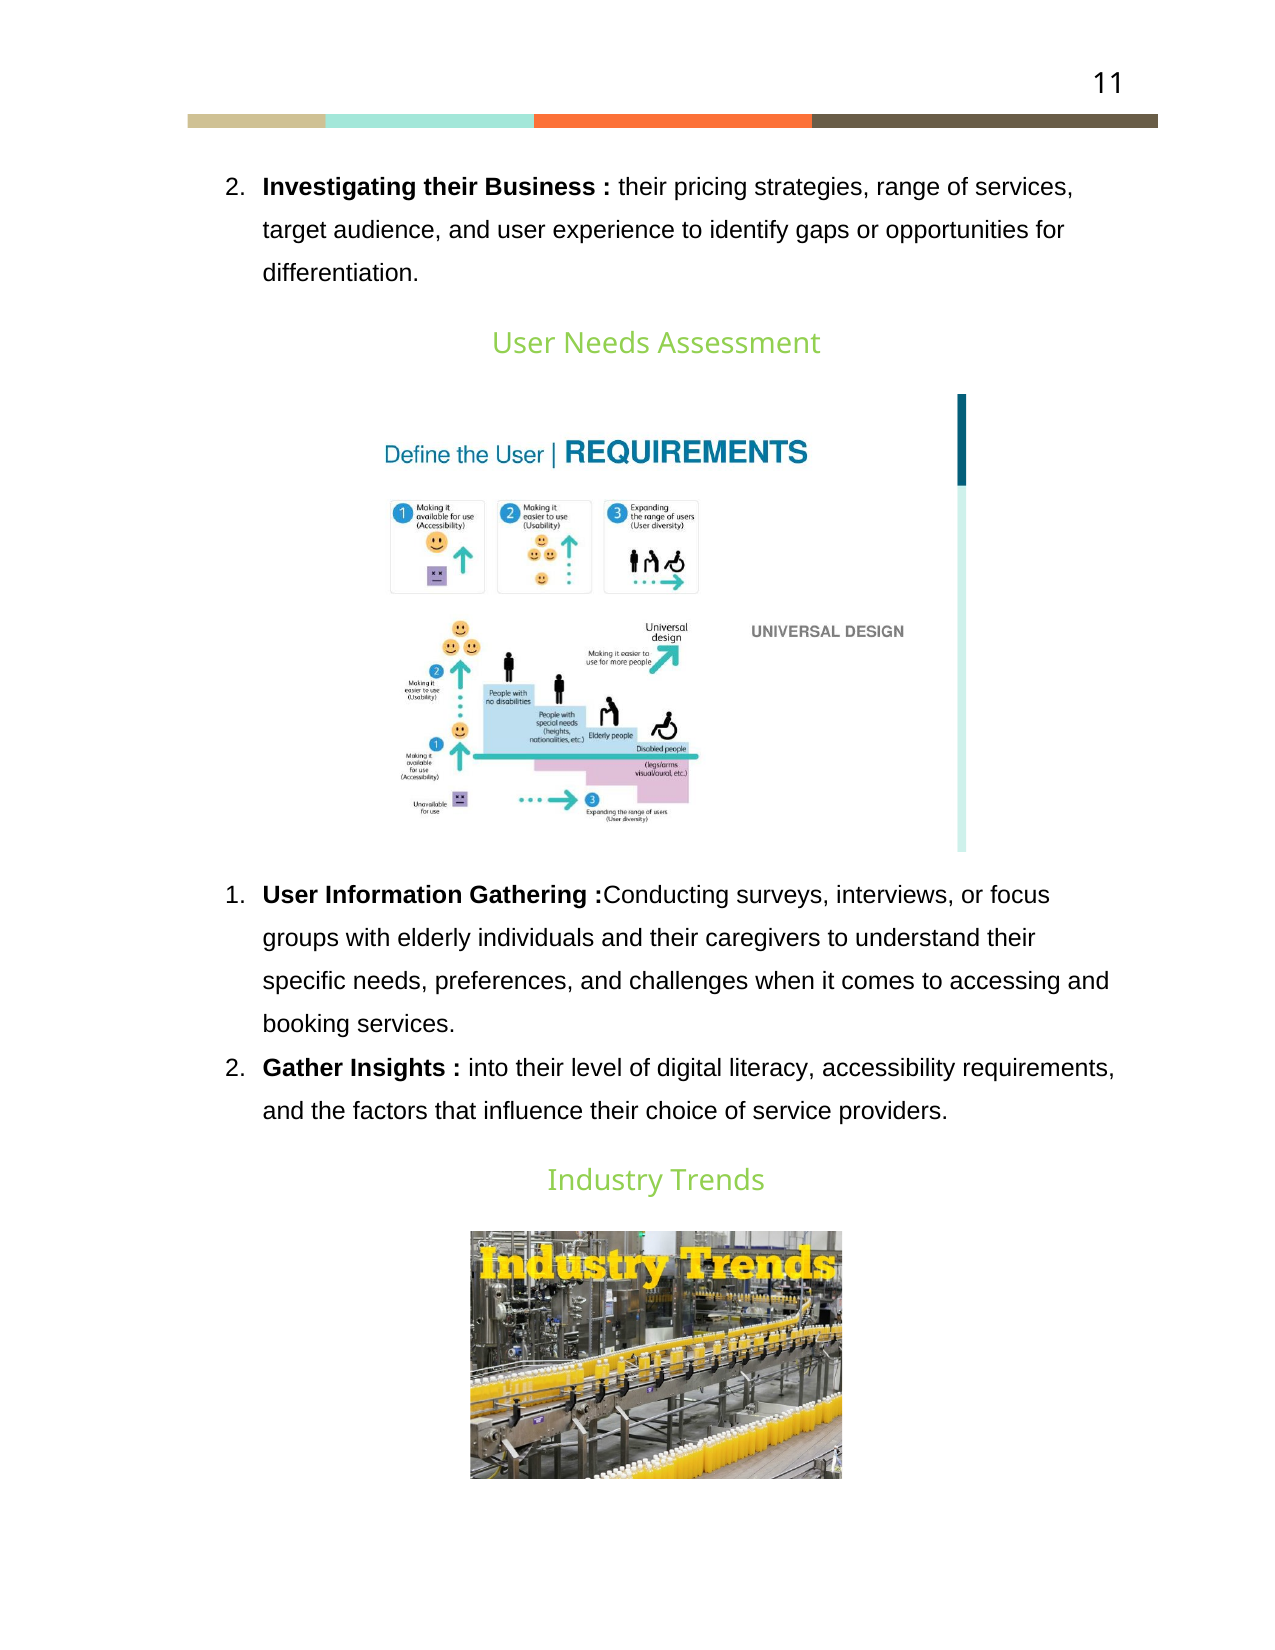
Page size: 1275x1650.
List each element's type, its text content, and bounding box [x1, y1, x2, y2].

picture [346, 394, 967, 852]
subtitle User Needs Assessment [187, 322, 1125, 362]
picture [187, 114, 1158, 128]
subtitle Industry Trends [187, 1159, 1125, 1199]
list Investigating their Business : their pricing strategies, range of services, target audience, and user experience to identify gaps or opportunities for differentiation. [225, 172, 1125, 287]
picture [470, 1231, 843, 1479]
list User Information Gathering :Conducting surveys, interviews, or focus groups with elderly individuals and their caregivers to understand their specific needs, preferences, and challenges when it comes to accessing and booking services. [225, 880, 1125, 1038]
list Gather Insights : into their level of digital literacy, accessibility requirements, and the factors that influence their choice of service providers. [225, 1052, 1125, 1124]
